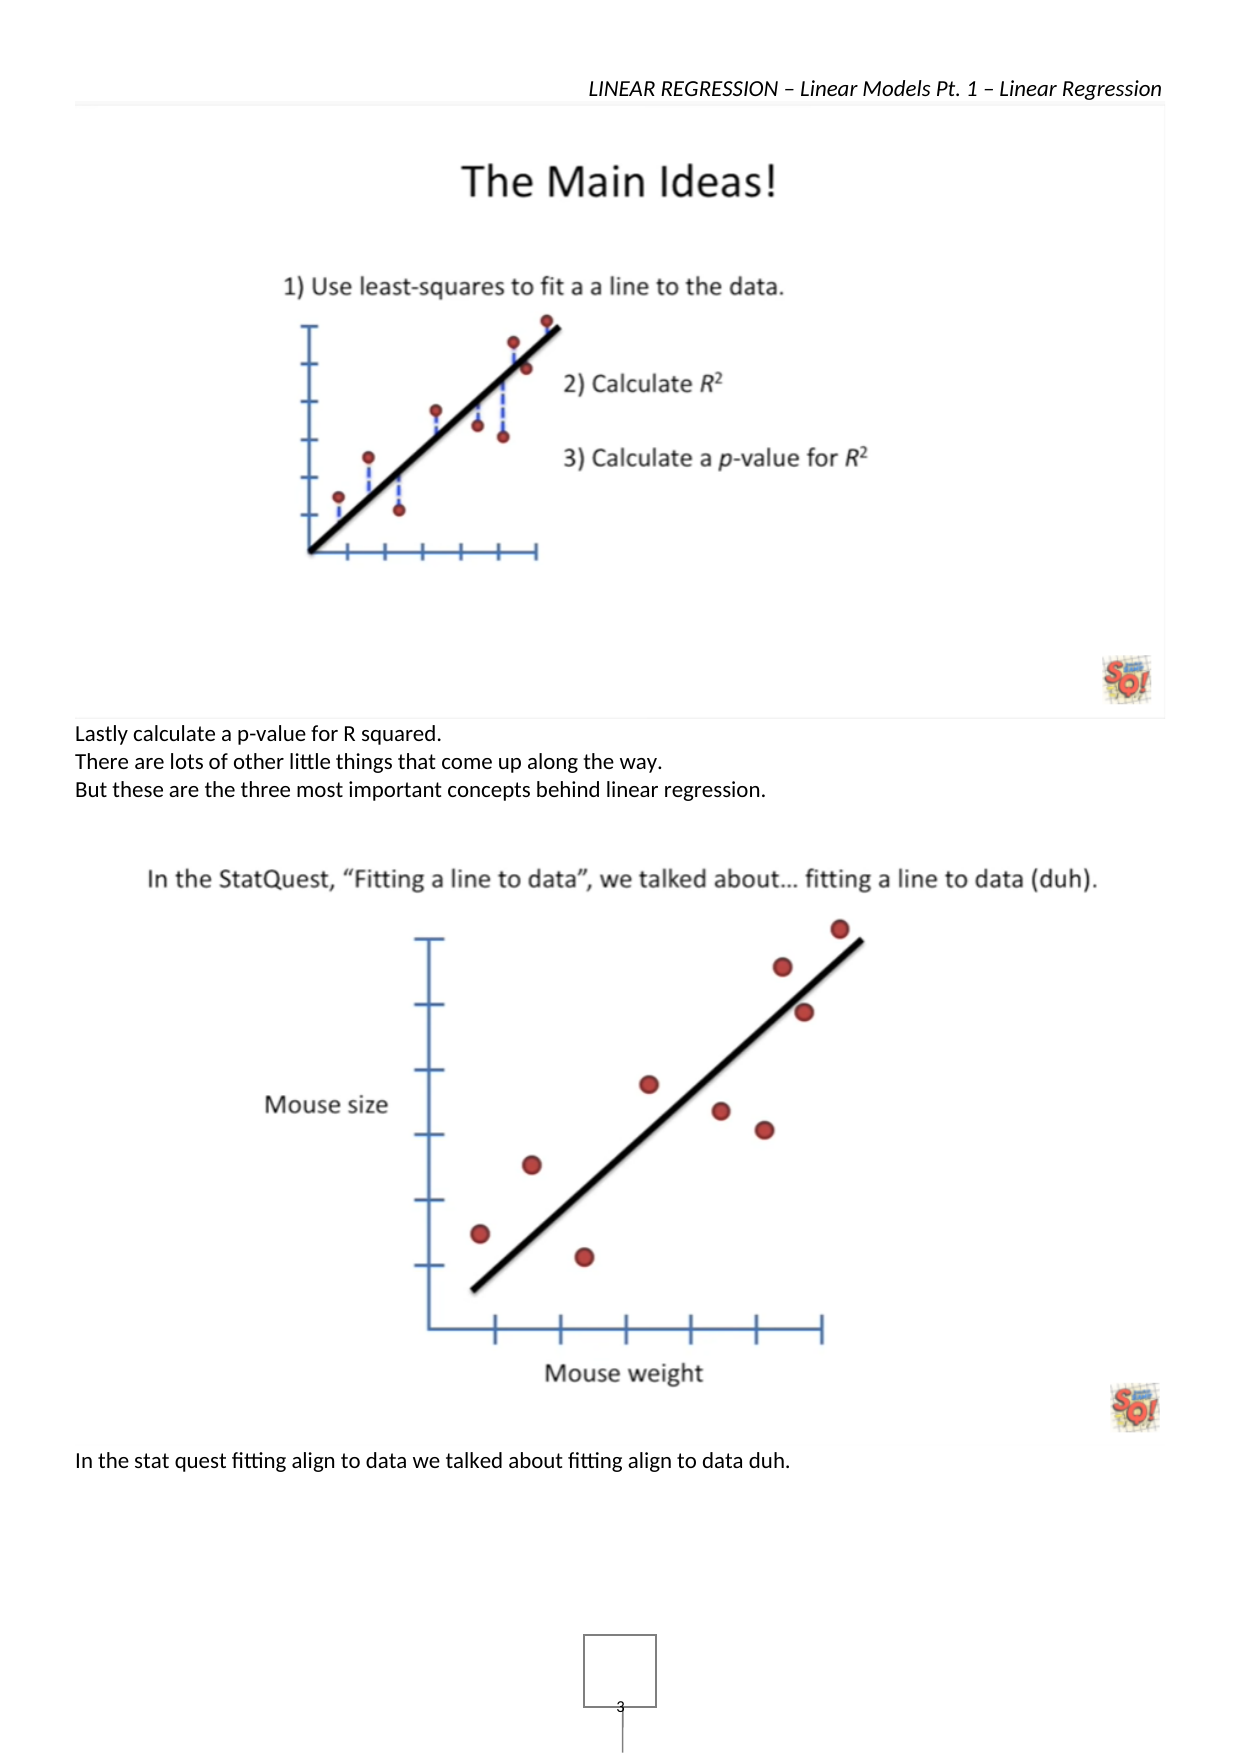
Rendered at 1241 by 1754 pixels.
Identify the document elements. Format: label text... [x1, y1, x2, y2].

picture [75, 101, 1166, 719]
text In the stat quest fitting align to data we talked about fitting align to data duh. [75, 1446, 1165, 1474]
text There are lots of other little things that come up along the way. [75, 747, 1165, 775]
picture [75, 831, 1166, 1446]
text Lastly calculate a p-value for R squared. [75, 719, 1165, 747]
text But these are the three most important concepts behind linear regression. [75, 775, 1165, 803]
